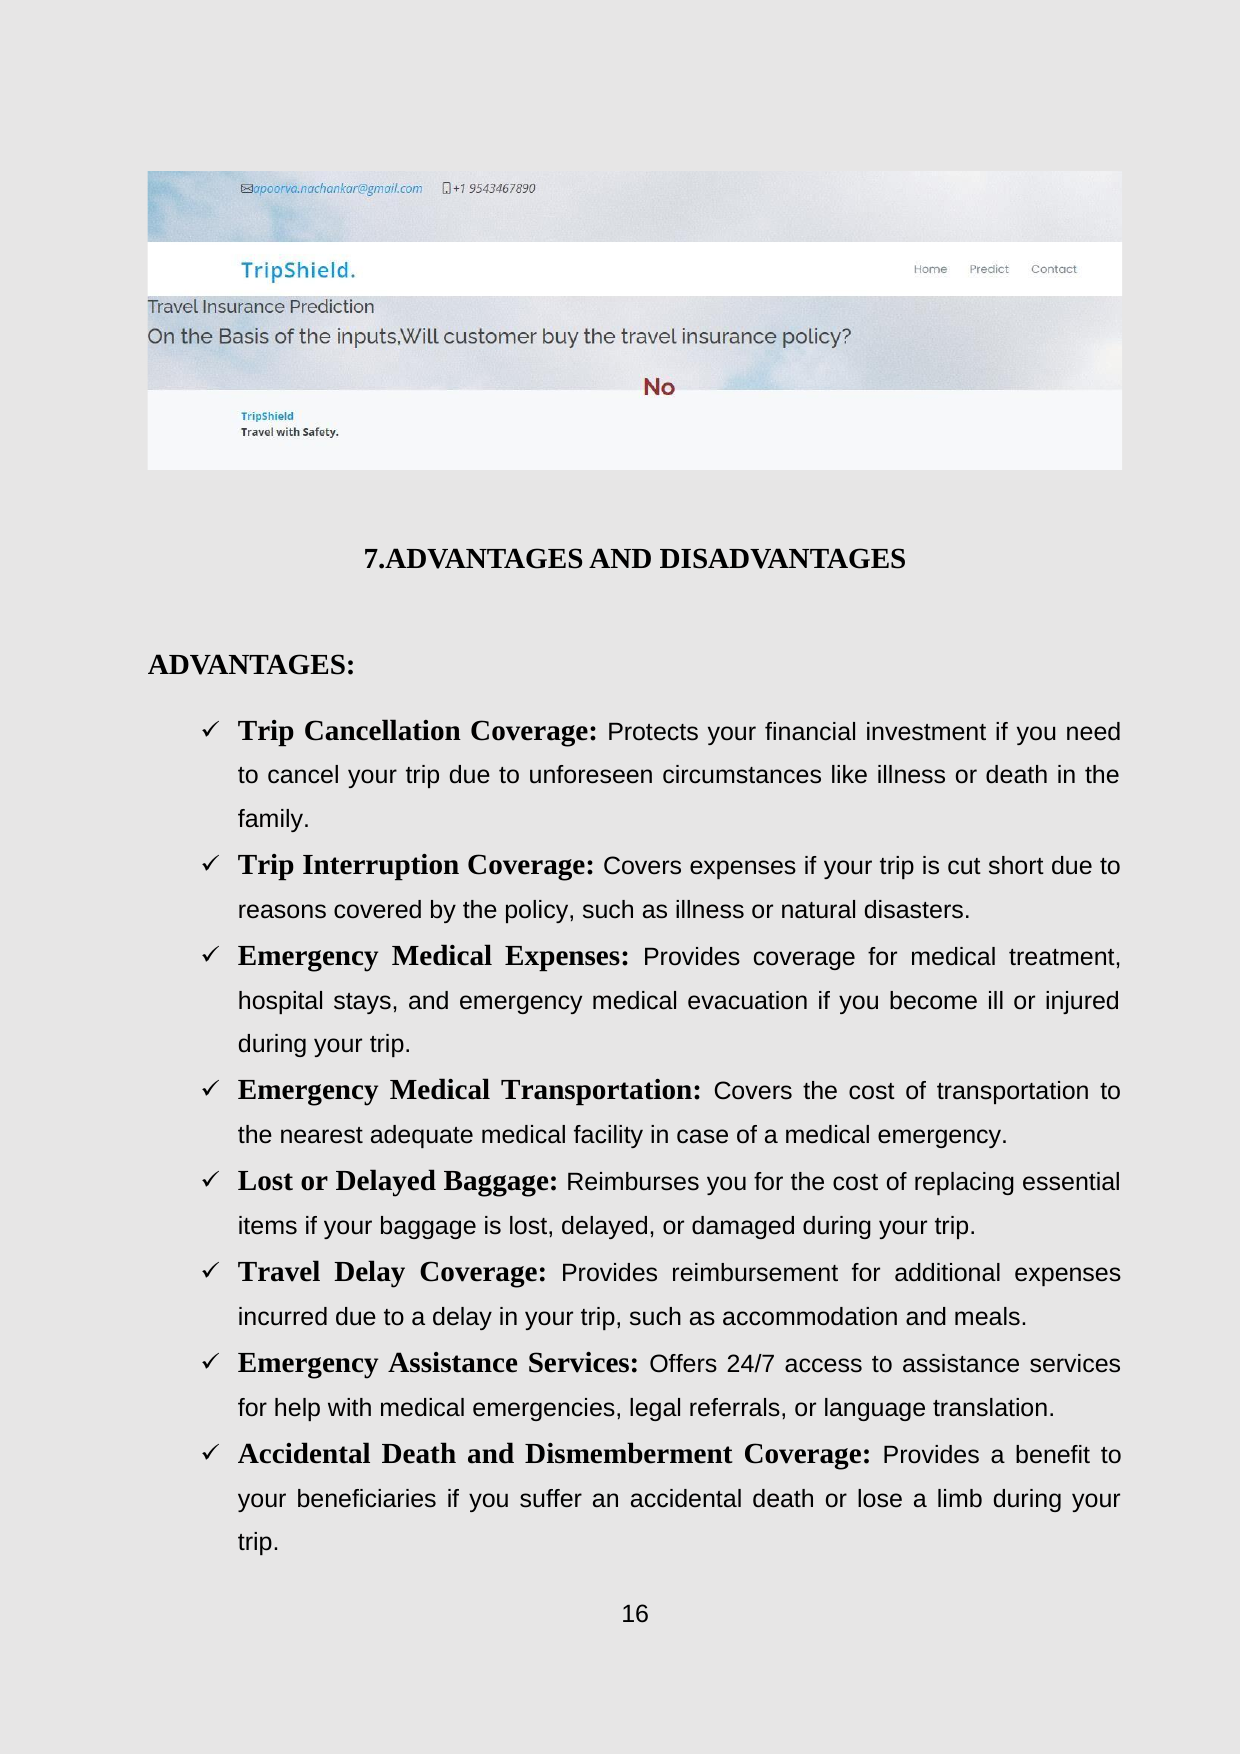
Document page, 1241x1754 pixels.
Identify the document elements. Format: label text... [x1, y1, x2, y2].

list Emergency Assistance Services: Offers 24/7 access to assistance services for help with medical emergencies, legal referrals, or language translation. [200, 1520, 1122, 1597]
list Trip Interruption Coverage: Covers expenses if your trip is cut short due to reasons covered by the policy, such as illness or natural disasters. [200, 876, 1122, 953]
list Emergency Medical Transportation: Covers the cost of transportation to the nearest adequate medical facility in case of a medical emergency. [200, 1159, 1122, 1236]
text ADVANTAGES: [148, 647, 1122, 681]
text 7.ADVANTAGES AND DISADVANTAGES [148, 542, 1122, 575]
picture [147, 171, 1123, 470]
list Lost or Delayed Baggage: Reimburses you for the cost of replacing essential items if your baggage is lost, delayed, or damaged during your trip. [200, 1280, 1122, 1356]
list Trip Cancellation Coverage: Protects your financial investment if you need to cancel your trip due to unforeseen circumstances like illness or death in the family. [200, 713, 1122, 832]
list Emergency Medical Expenses: Provides coverage for medical treatment, hospital stays, and emergency medical evacuation if you become ill or injured during your trip. [200, 996, 1122, 1116]
list Travel Delay Coverage: Provides reimbursement for additional expenses incurred due to a delay in your trip, such as accommodation and meals. [200, 1400, 1122, 1477]
